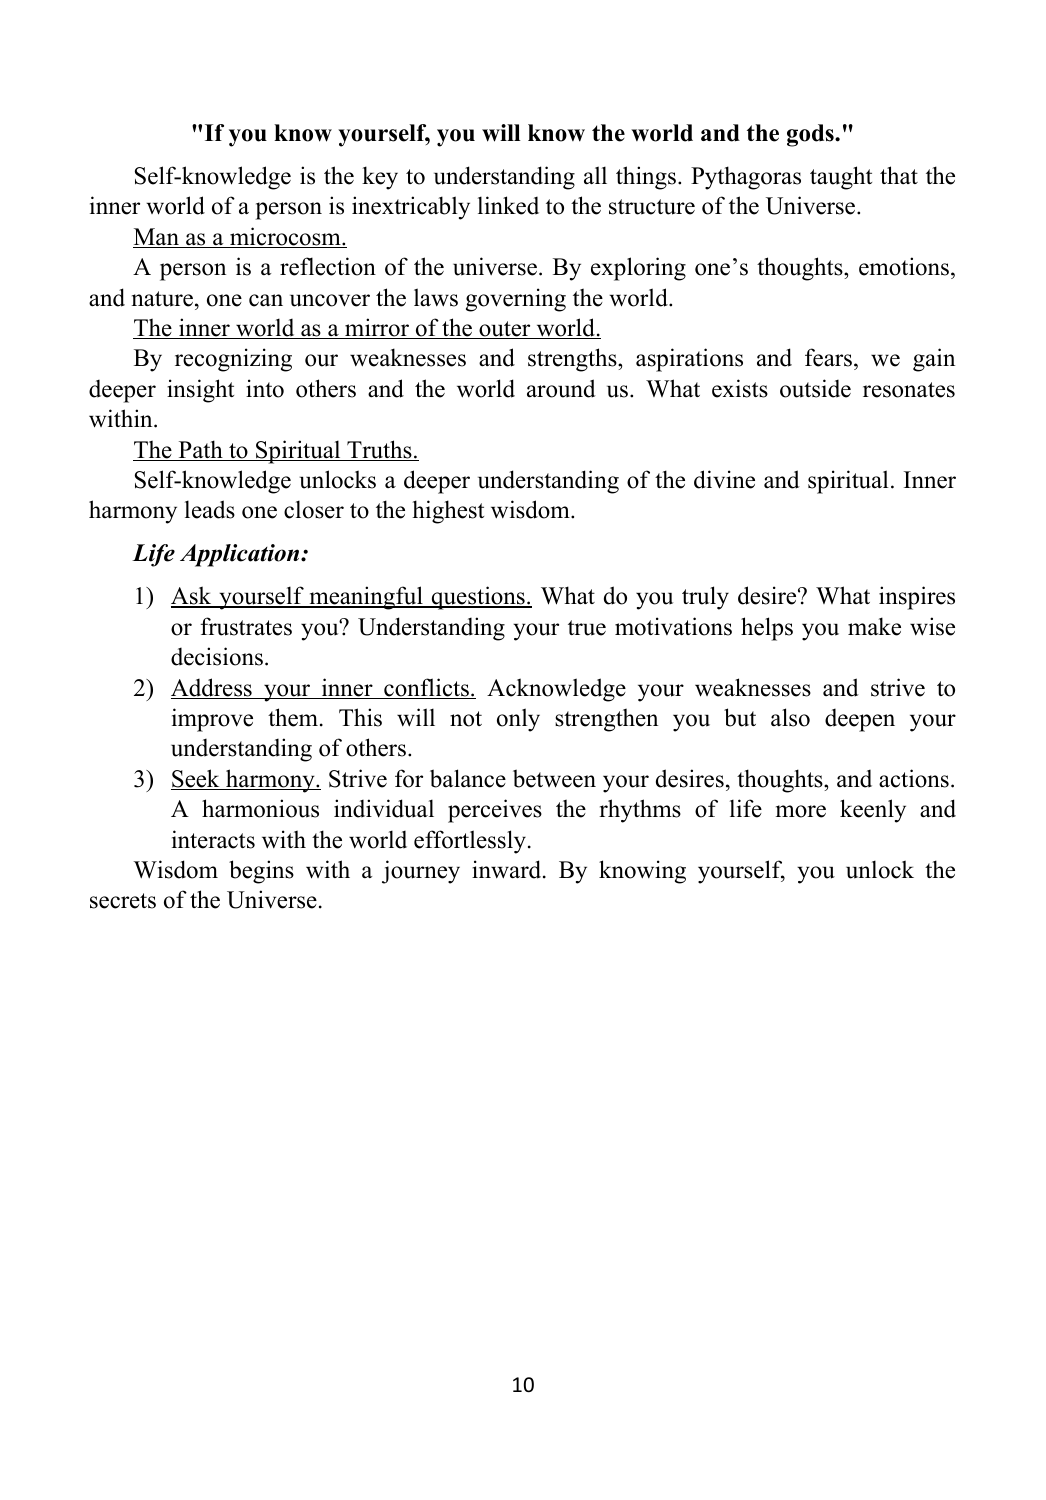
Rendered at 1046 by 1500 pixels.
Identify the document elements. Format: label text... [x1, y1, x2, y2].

text The inner world as a mirror of the outer world. [89, 313, 957, 342]
text Self-knowledge is the key to understanding all things. Pythagoras taught that the inner world of a person is inextricably linked to the structure of the Universe. [89, 161, 957, 220]
text Wisdom begins with a journey inward. By knowing yourself, you unlock the secrets of the Universe. [89, 855, 957, 914]
text By recognizing our weaknesses and strengths, aspirations and fears, we gain deeper insight into others and the world around us. What exists outside resonates within. [89, 343, 957, 433]
list Ask yourself meaningful questions. What do you truly desire? What inspires or frustrates you? Understanding your true motivations helps you make wise decisions. [133, 581, 957, 671]
list Address your inner conflicts. Acknowledge your weaknesses and strive to improve them. This will not only strengthen you but also deepen your understanding of others. [133, 673, 957, 762]
text The Path to Spiritual Truths. [89, 435, 957, 463]
text Self-knowledge unlocks a deeper understanding of the divine and spiritual. Inner harmony leads one closer to the highest wisdom. [89, 465, 957, 524]
list Seek harmony. Strive for balance between your desires, thoughts, and actions. A harmonious individual perceives the rhythms of life more keenly and interacts with the world effortlessly. [133, 764, 957, 853]
text Man as a microcosm. [89, 222, 957, 251]
text A person is a reflection of the universe. By exploring one’s thoughts, emotions, and nature, one can uncover the laws governing the world. [89, 252, 957, 311]
text "If you know yourself, you will know the world and the gods." [89, 118, 957, 147]
text Life Application: [89, 538, 957, 567]
